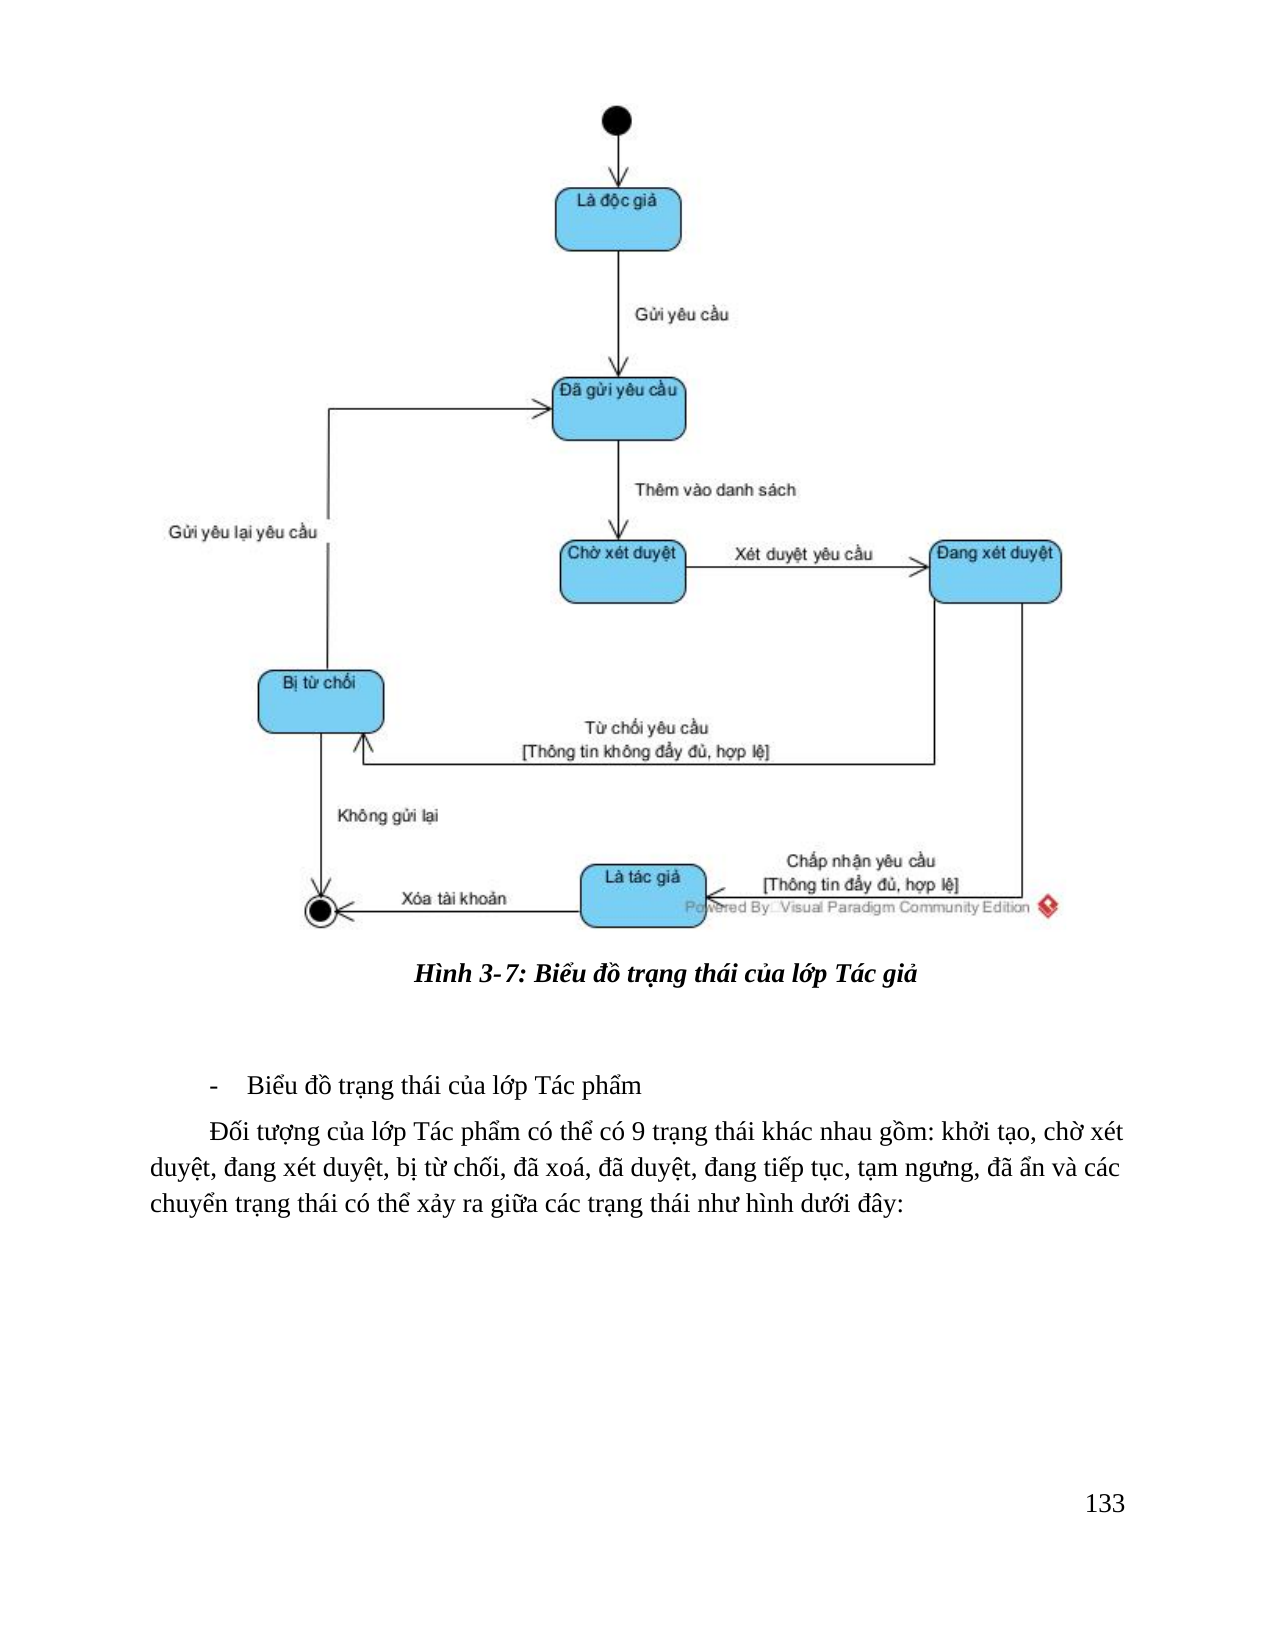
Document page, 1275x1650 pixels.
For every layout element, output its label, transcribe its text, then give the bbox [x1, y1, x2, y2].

list Biểu đồ trạng thái của lớp Tác phẩm [209, 1069, 1125, 1100]
text Đối tượng của lớp Tác phẩm có thể có 9 trạng thái khác nhau gồm: khởi tạo, chờ xét duyệt, đang xét duyệt, bị từ chối, đã xoá, đã duyệt, đang tiếp tục, tạm ngưng, đã ẩn và các chuyển trạng thái có thể xảy ra giữa các trạng thái như hình dưới đây: [150, 1115, 1125, 1218]
picture [150, 103, 1067, 933]
